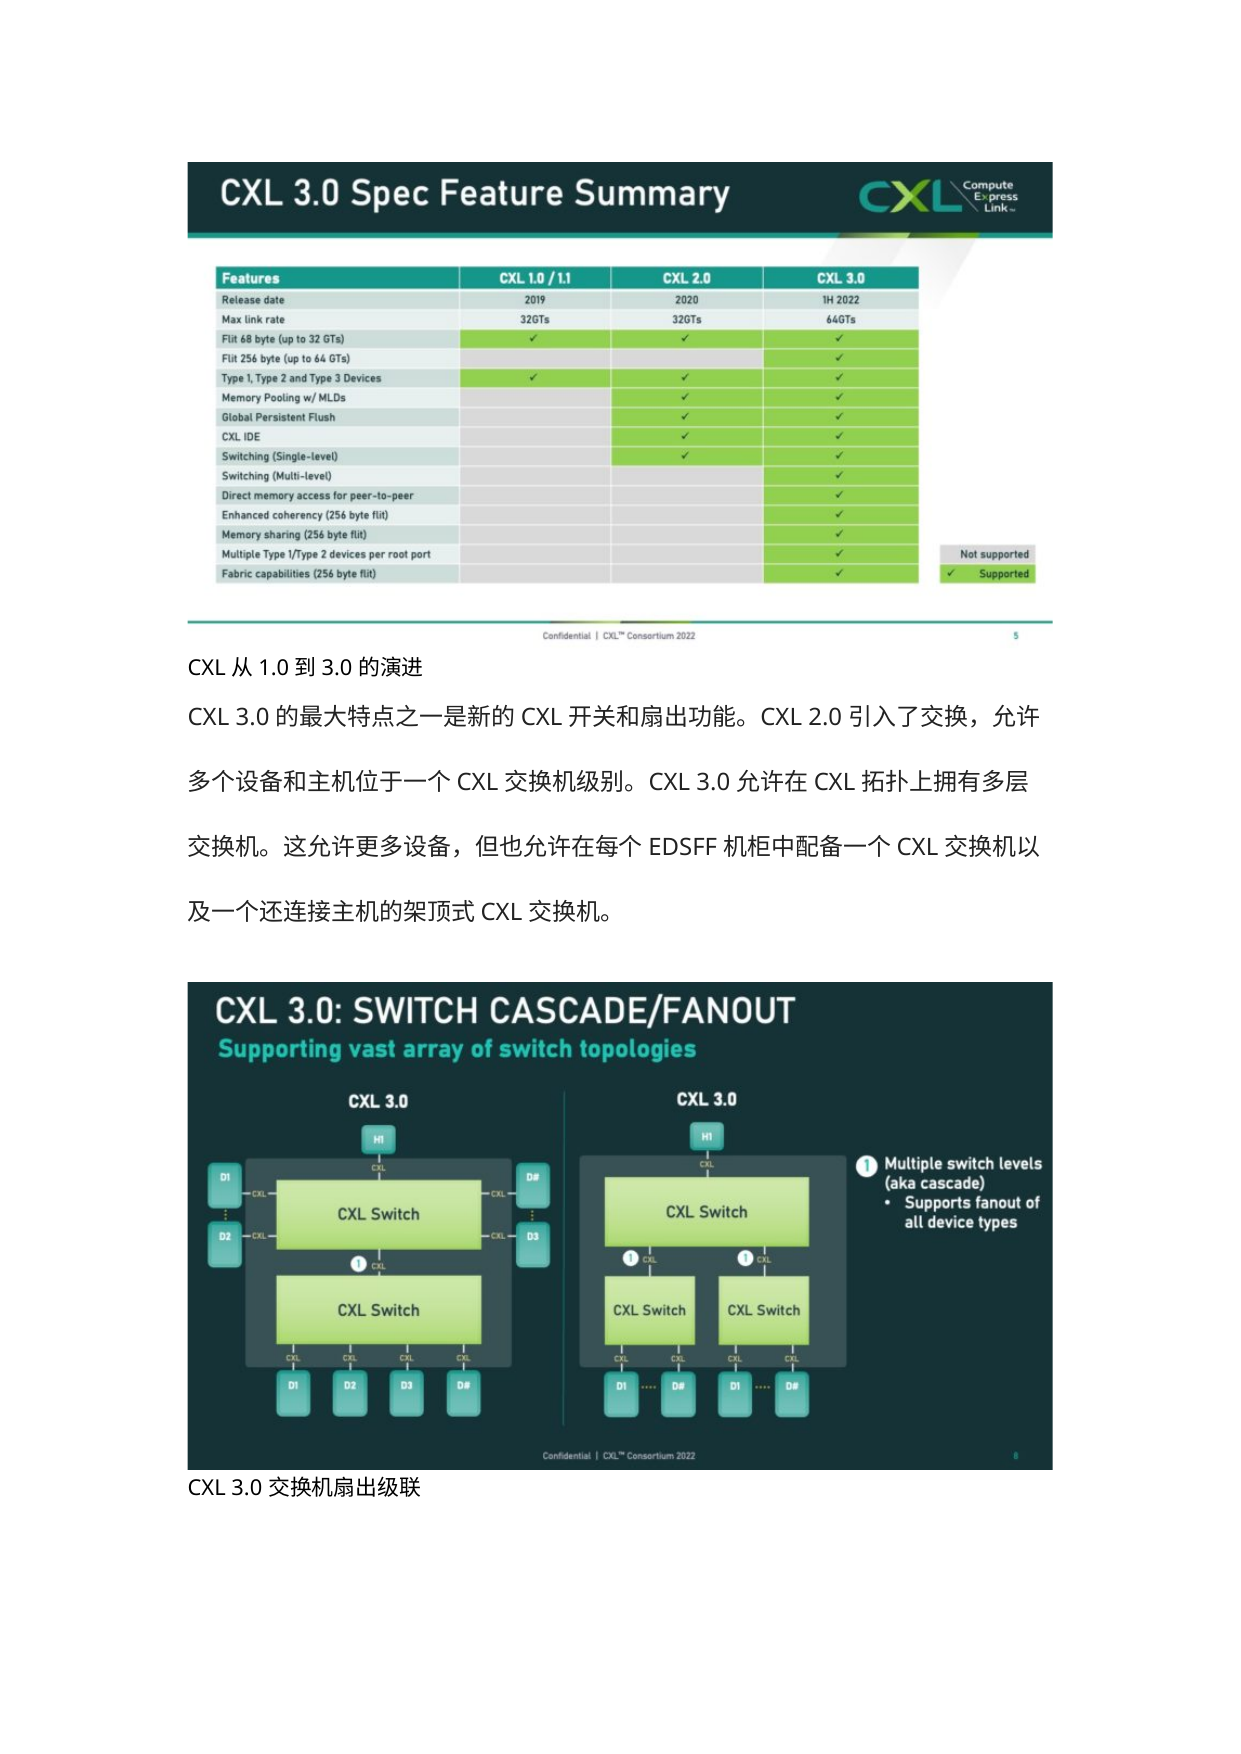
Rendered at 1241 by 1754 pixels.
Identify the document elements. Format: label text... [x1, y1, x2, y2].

text CXL 从 1.0 到 3.0 的演进 [187, 650, 1053, 682]
picture [187, 982, 1053, 1470]
text CXL 3.0 的最大特点之一是新的 CXL 开关和扇出功能。CXL 2.0 引入了交换，允许多个设备和主机位于一个 CXL 交换机级别。CXL 3.0 允许在 CXL 拓扑上拥有多层交换机。这允许更多设备，但也允许在每个 EDSFF 机柜中配备一个 CXL 交换机以及一个还连接主机的架顶式 CXL 交换机。 [187, 682, 1053, 942]
text CXL 3.0 交换机扇出级联 [187, 1470, 1053, 1503]
picture [187, 162, 1053, 650]
